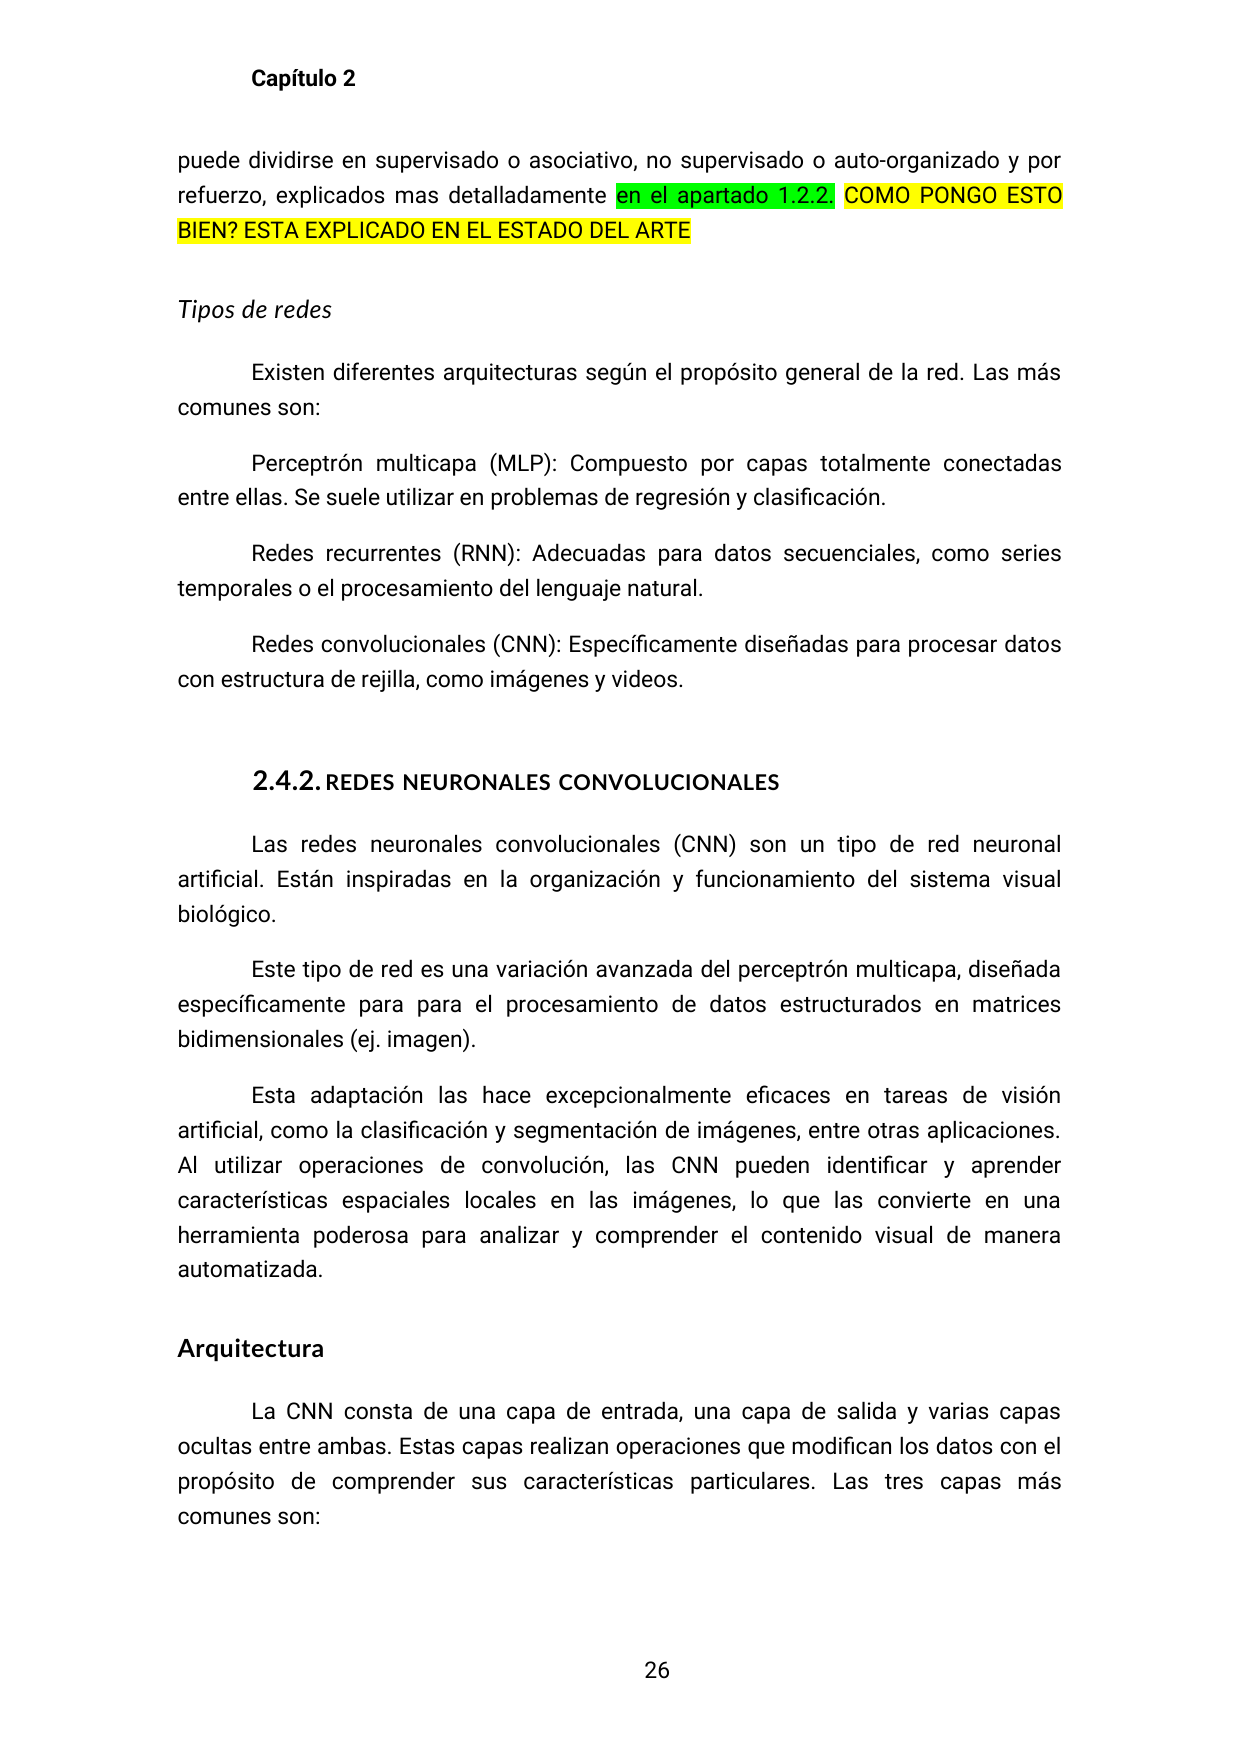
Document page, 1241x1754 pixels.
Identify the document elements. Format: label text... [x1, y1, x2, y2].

subtitle Tipos de redes [177, 294, 1063, 324]
text Existen diferentes arquitecturas según el propósito general de la red. Las más comunes son: [177, 359, 1063, 421]
text La CNN consta de una capa de entrada, una capa de salida y varias capas ocultas entre ambas. Estas capas realizan operaciones que modifican los datos con el propósito de comprender sus características particulares. Las tres capas más comunes son: [177, 1398, 1063, 1530]
text Redes convolucionales (CNN): Específicamente diseñadas para procesar datos con estructura de rejilla, como imágenes y videos. [177, 631, 1063, 693]
text Redes recurrentes (RNN): Adecuadas para datos secuenciales, como series temporales o el procesamiento del lenguaje natural. [177, 540, 1063, 602]
subtitle Arquitectura [177, 1333, 1063, 1363]
subtitle redes neuronales convolucionales [252, 763, 1063, 796]
text Perceptrón multicapa (MLP): Compuesto por capas totalmente conectadas entre ellas. Se suele utilizar en problemas de regresión y clasificación. [177, 450, 1063, 511]
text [177, 148, 1063, 244]
text Esta adaptación las hace excepcionalmente eficaces en tareas de visión artificial, como la clasificación y segmentación de imágenes, entre otras aplicaciones. Al utilizar operaciones de convolución, las CNN pueden identificar y aprender características espaciales locales en las imágenes, lo que las convierte en una herramienta poderosa para analizar y comprender el contenido visual de manera automatizada. [177, 1082, 1063, 1283]
text Este tipo de red es una variación avanzada del perceptrón multicapa, diseñada específicamente para para el procesamiento de datos estructurados en matrices bidimensionales (ej. imagen). [177, 957, 1063, 1053]
text Las redes neuronales convolucionales (CNN) son un tipo de red neuronal artificial. Están inspiradas en la organización y funcionamiento del sistema visual biológico. [177, 831, 1063, 928]
